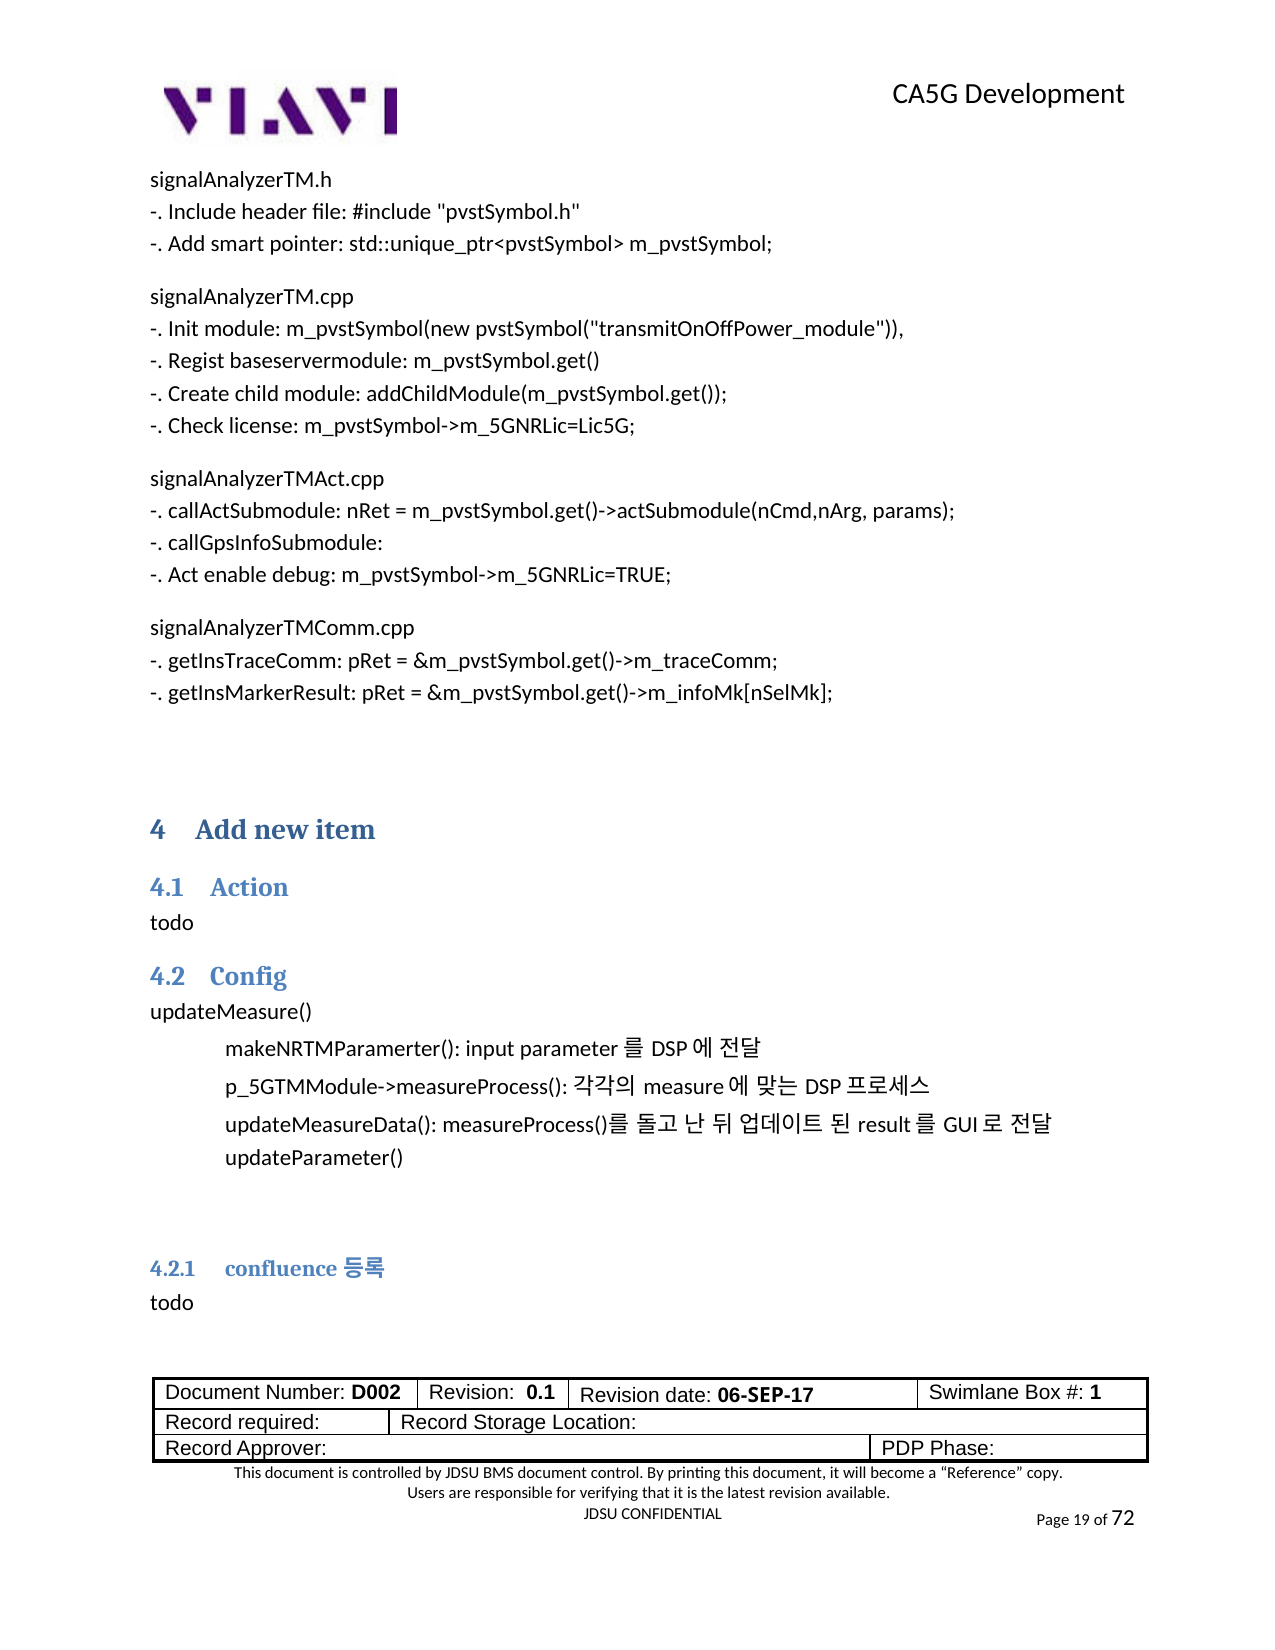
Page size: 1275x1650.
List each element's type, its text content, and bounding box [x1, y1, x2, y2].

text signalAnalyzerTM.h -. Include header file: #include "pvstSymbol.h" -. Add smart pointer: std::unique_ptr<pvstSymbol> m_pvstSymbol; [150, 165, 1125, 257]
text todo [150, 1288, 1125, 1316]
text todo [150, 908, 1125, 936]
text signalAnalyzerTMAct.cpp -. callActSubmodule: nRet = m_pvstSymbol.get()->actSubmodule(nCmd,nArg, params); -. callGpsInfoSubmodule: -. Act enable debug: m_pvstSymbol->m_5GNRLic=TRUE; [150, 464, 1125, 588]
text signalAnalyzerTM.cpp -. Init module: m_pvstSymbol(new pvstSymbol("transmitOnOffPower_module")), -. Regist baseservermodule: m_pvstSymbol.get() -. Create child module: addChildModule(m_pvstSymbol.get()); -. Check license: m_pvstSymbol->m_5GNRLic=Lic5G; [150, 282, 1125, 439]
subtitle Action [150, 872, 1125, 904]
subtitle Config [150, 961, 1125, 992]
subtitle confluence 등록 [150, 1249, 1125, 1283]
picture [162, 68, 397, 146]
text updateMeasure() makeNRTMParamerter(): input parameter를 DSP에 전달 p_5GTMModule->measureProcess(): 각각의 measure에 맞는 DSP 프로세스 updateMeasureData(): measureProcess()를 돌고 난 뒤 업데이트 된 result를 GUI로 전달 updateParameter() [150, 997, 1125, 1172]
subtitle Add new item [150, 813, 1125, 847]
text signalAnalyzerTMComm.cpp -. getInsTraceComm: pRet = &m_pvstSymbol.get()->m_traceComm; -. getInsMarkerResult: pRet = &m_pvstSymbol.get()->m_infoMk[nSelMk]; [150, 613, 1125, 706]
